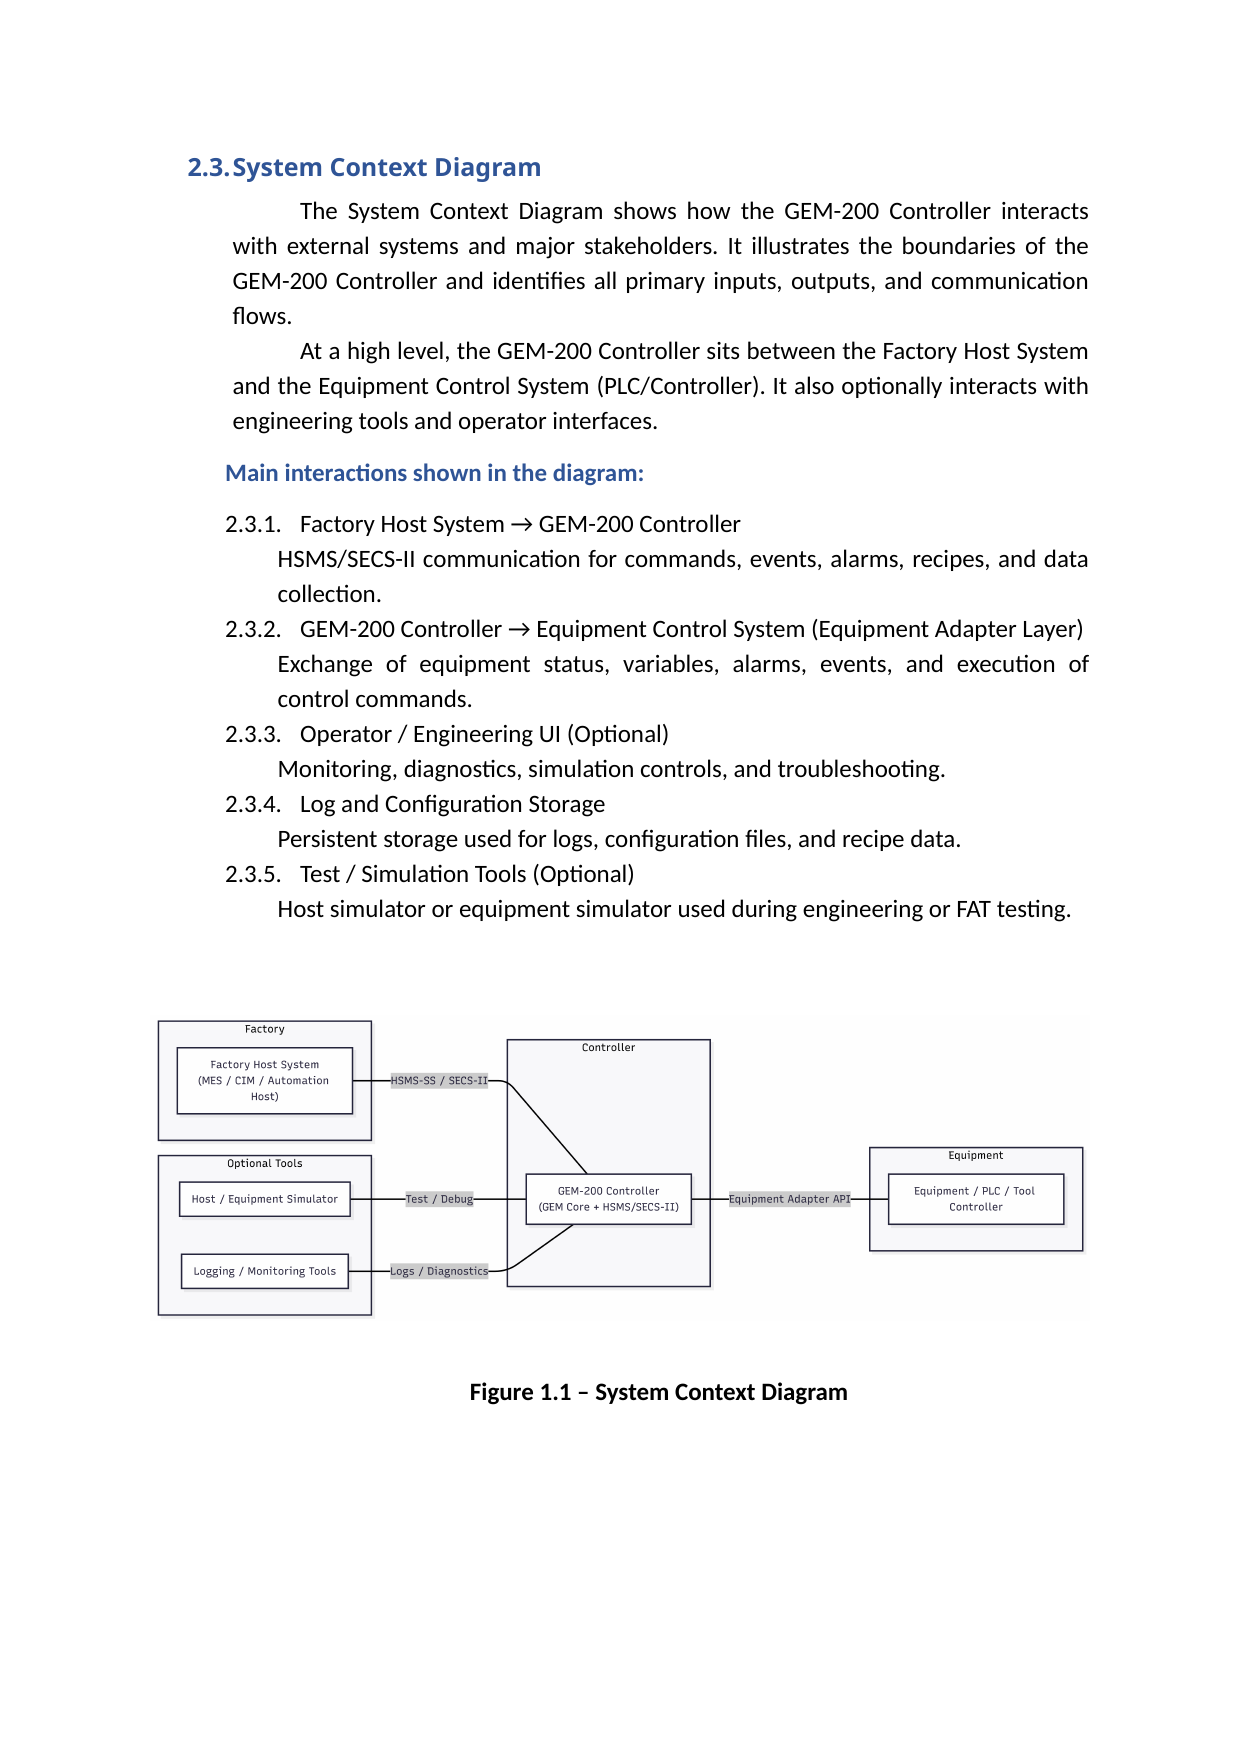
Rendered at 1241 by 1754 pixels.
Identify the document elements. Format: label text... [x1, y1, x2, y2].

list GEM-200 Controller → Equipment Control System (Equipment Adapter Layer) [225, 613, 1090, 644]
list Host simulator or equipment simulator used during engineering or FAT testing. [277, 893, 1090, 924]
list Exchange of equipment status, variables, alarms, events, and execution of control commands. [277, 648, 1090, 714]
text Main interactions shown in the diagram: [150, 457, 1090, 487]
list Log and Configuration Storage [225, 788, 1090, 819]
list Monitoring, diagnostics, simulation controls, and troubleshooting. [277, 753, 1090, 784]
list Operator / Engineering UI (Optional) [225, 718, 1090, 749]
list At a high level, the GEM-200 Controller sits between the Factory Host System and the Equipment Control System (PLC/Controller). It also optionally interacts with engineering tools and operator interfaces. [232, 335, 1090, 436]
picture [150, 1015, 1091, 1321]
list The System Context Diagram shows how the GEM-200 Controller interacts with external systems and major stakeholders. It illustrates the boundaries of the GEM-200 Controller and identifies all primary inputs, outputs, and communication flows. [232, 195, 1090, 331]
subtitle System Context Diagram [187, 150, 1090, 184]
list Test / Simulation Tools (Optional) [225, 858, 1090, 889]
list HSMS/SECS-II communication for commands, events, alarms, recipes, and data collection. [277, 543, 1090, 609]
list Factory Host System → GEM-200 Controller [225, 508, 1090, 539]
list Figure 1.1 – System Context Diagram [277, 1377, 1090, 1407]
list Persistent storage used for logs, configuration files, and recipe data. [277, 823, 1090, 854]
